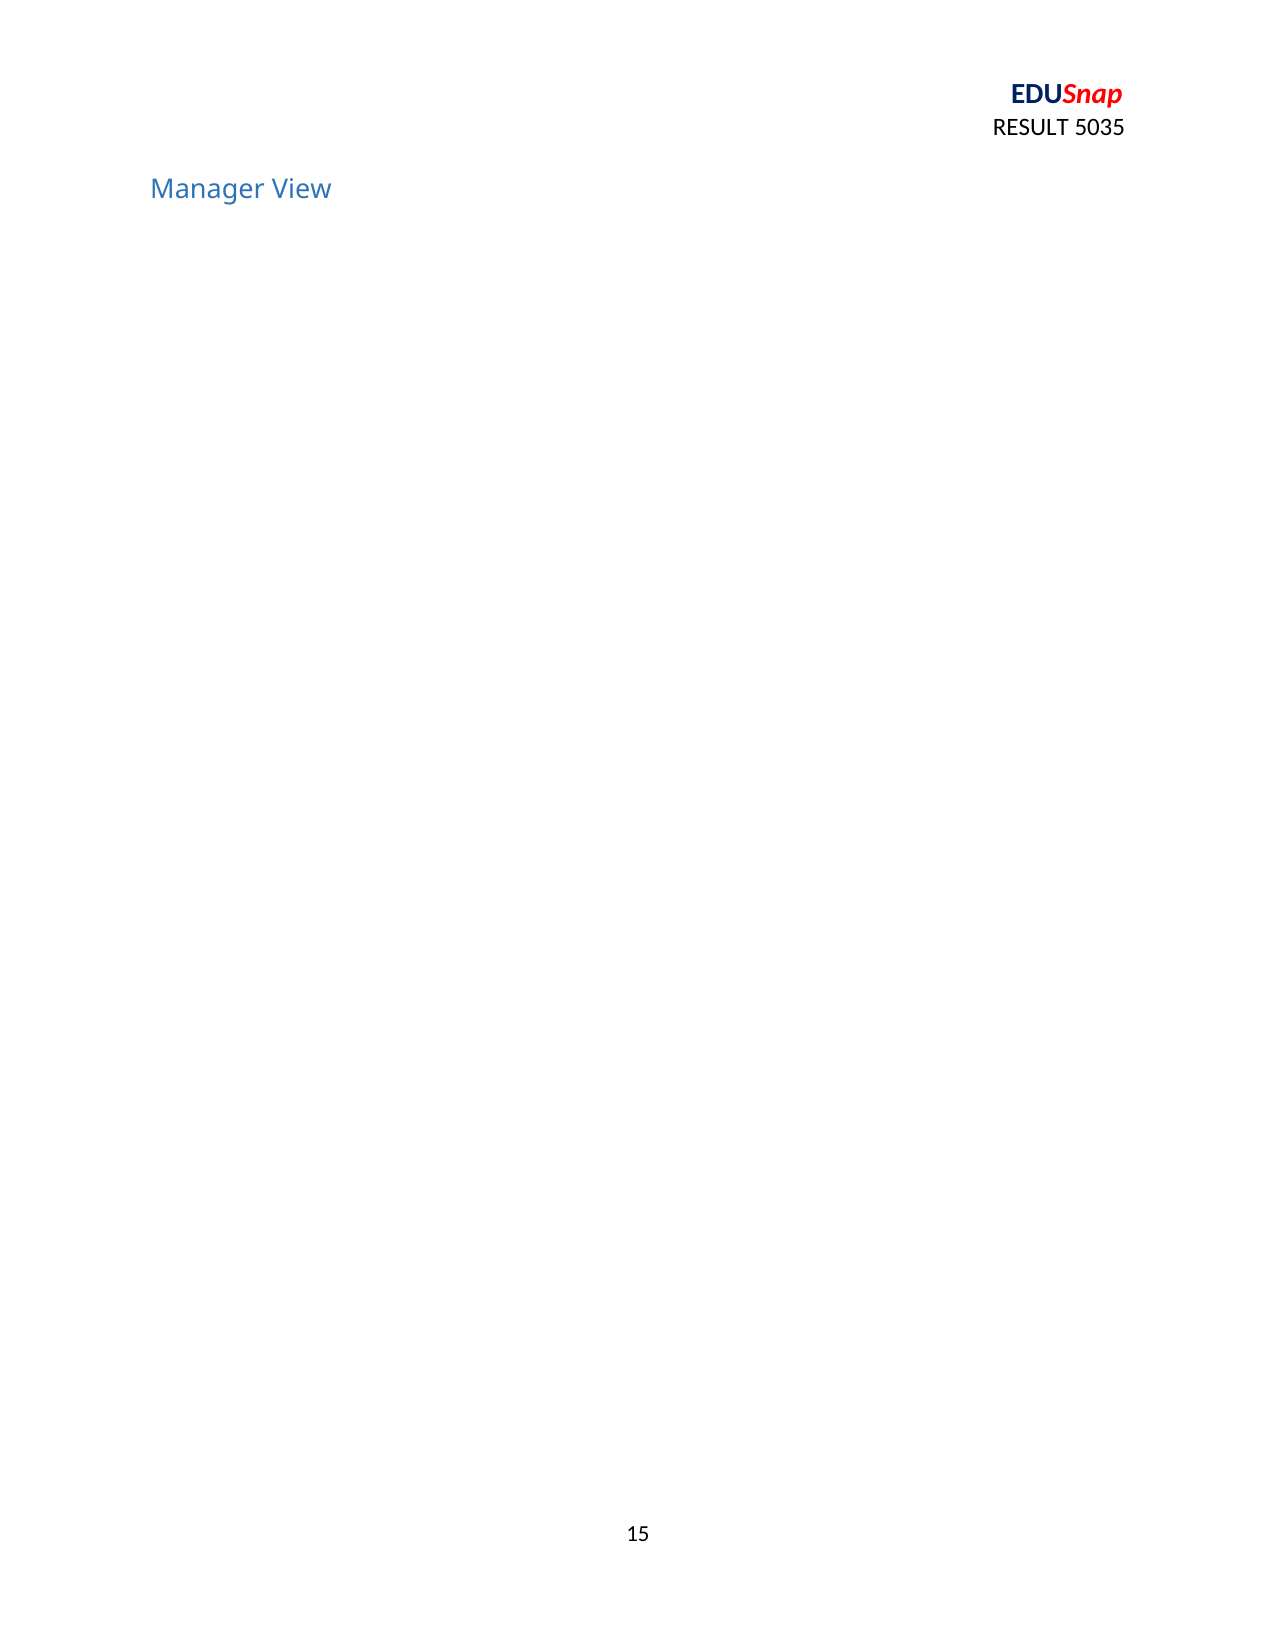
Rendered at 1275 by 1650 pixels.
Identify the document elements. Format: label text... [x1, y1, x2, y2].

subtitle Manager View [150, 169, 1125, 246]
